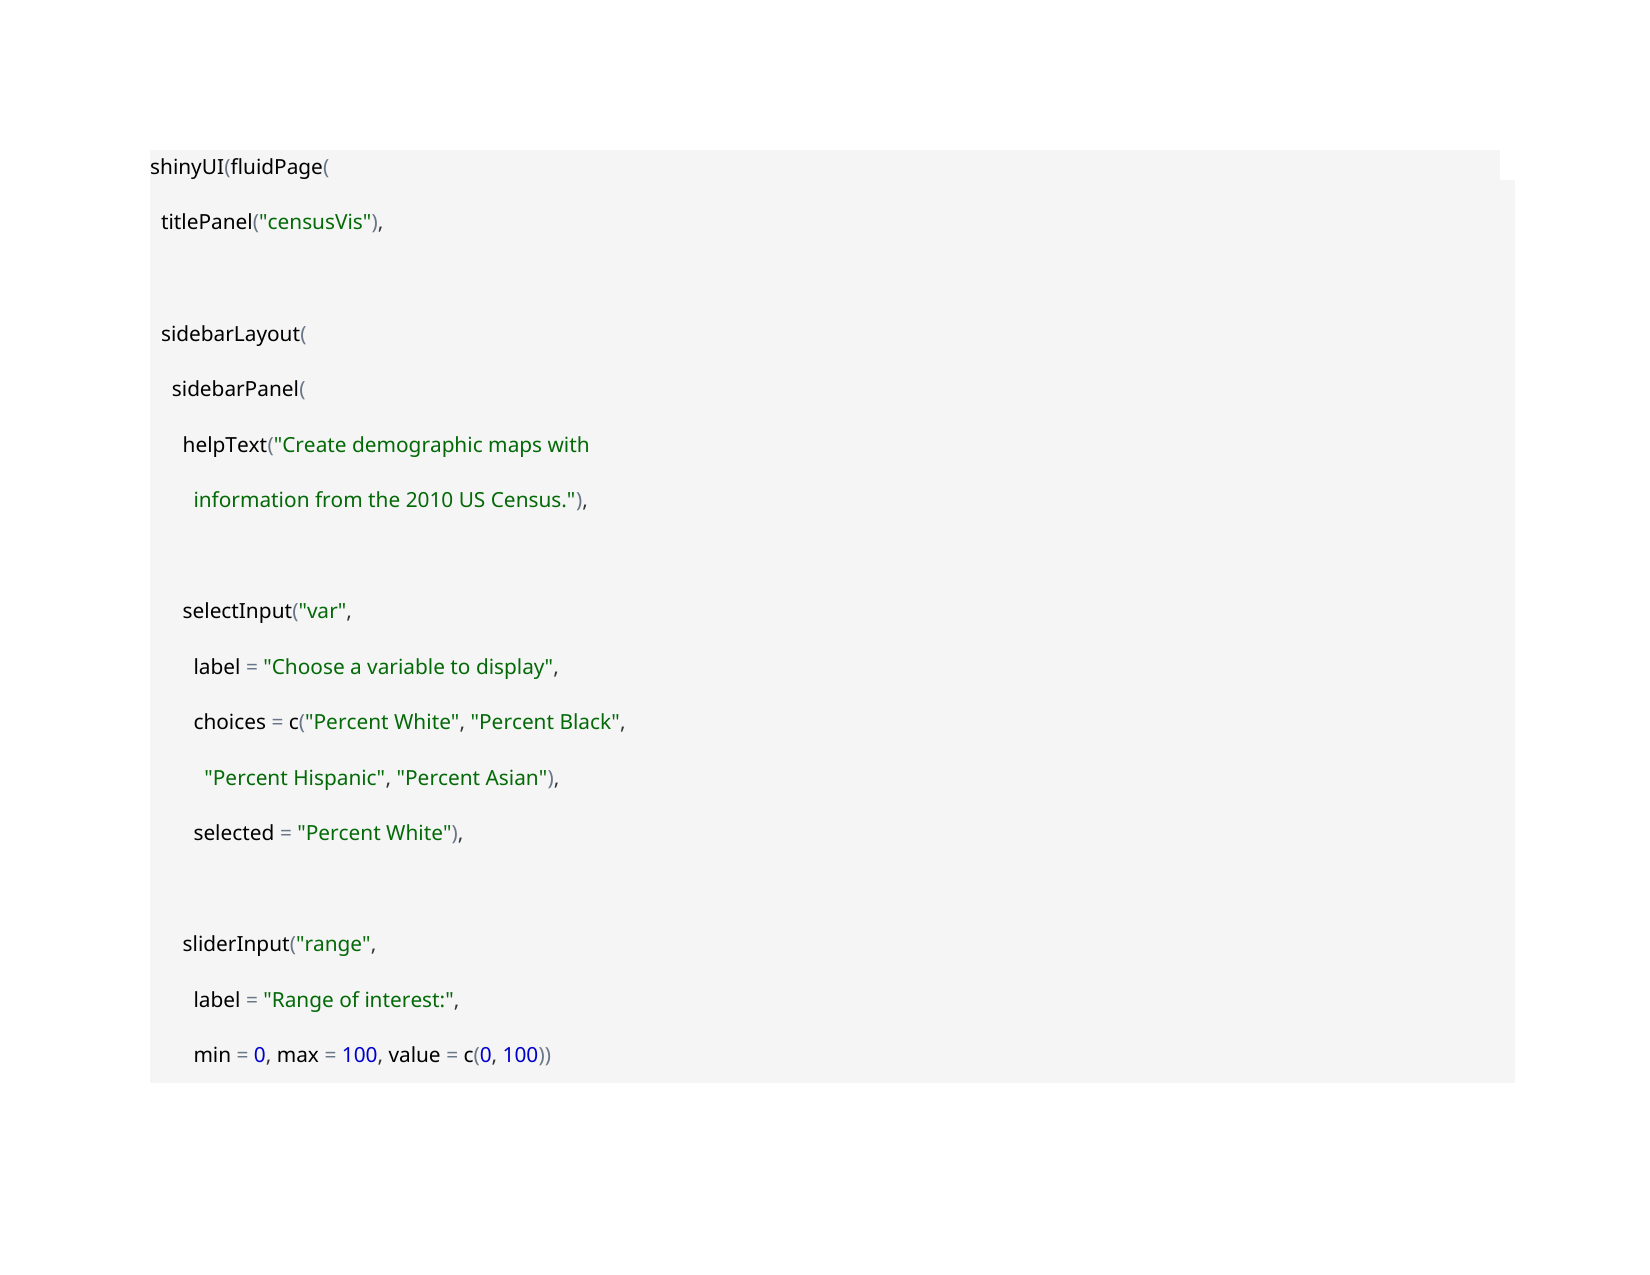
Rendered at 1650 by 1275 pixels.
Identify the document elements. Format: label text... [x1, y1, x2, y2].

text "Percent Hispanic", "Percent Asian"), [150, 761, 1515, 791]
text titlePanel("censusVis"), [150, 206, 1515, 236]
text min = 0, max = 100, value = c(0, 100)) [150, 1038, 1515, 1083]
text helpText("Create demographic maps with [150, 428, 1515, 458]
text label = "Choose a variable to display", [150, 650, 1515, 680]
text shinyUI(fluidPage( [150, 150, 1500, 181]
text sliderInput("range", [150, 927, 1515, 958]
text selectInput("var", [150, 594, 1515, 625]
text sidebarPanel( [150, 372, 1515, 403]
text label = "Range of interest:", [150, 983, 1515, 1013]
text selected = "Percent White"), [150, 816, 1515, 847]
text sidebarLayout( [150, 317, 1515, 347]
text choices = c("Percent White", "Percent Black", [150, 705, 1515, 736]
text information from the 2010 US Census."), [150, 483, 1515, 514]
